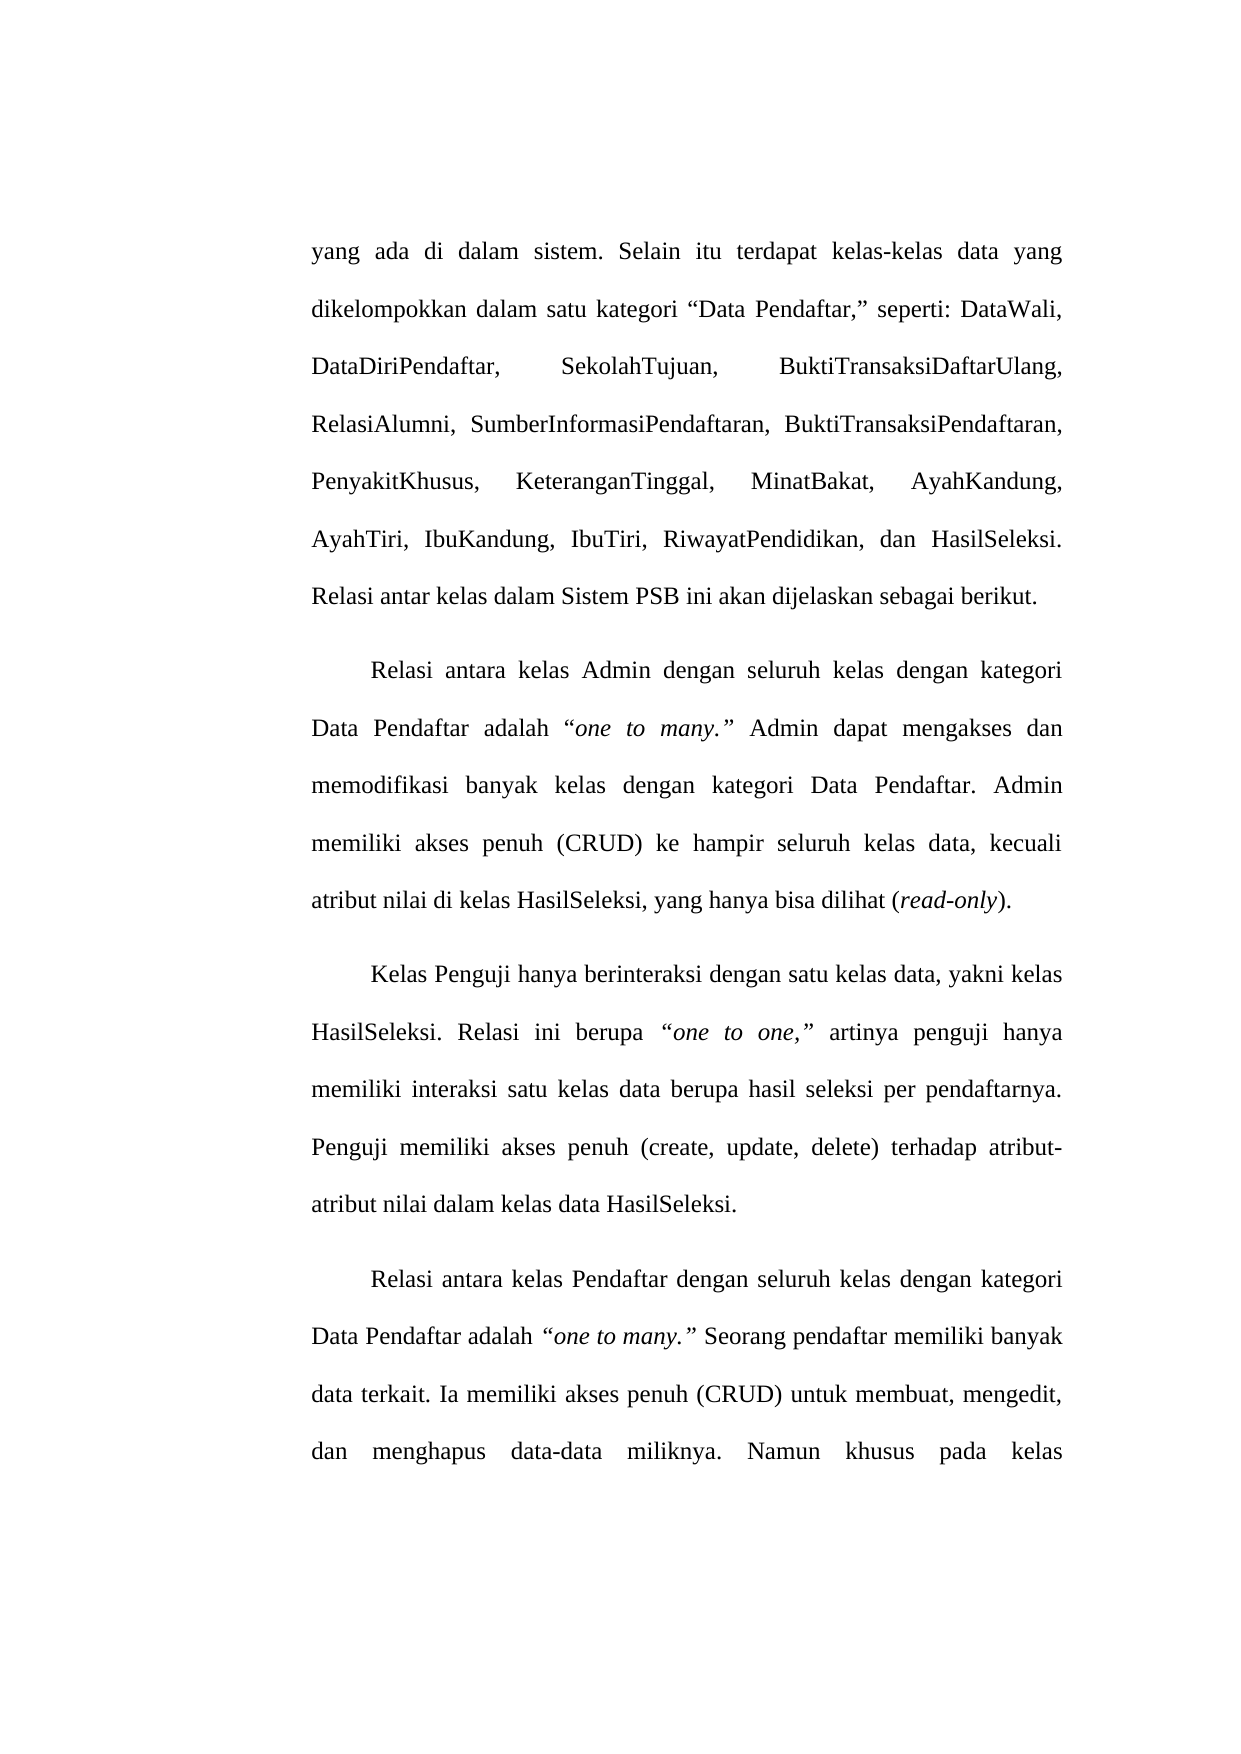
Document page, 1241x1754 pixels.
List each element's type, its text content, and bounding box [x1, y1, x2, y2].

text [311, 236, 1063, 610]
text Kelas Penguji hanya berinteraksi dengan satu kelas data, yakni kelas HasilSeleksi. Relasi ini berupa “one to one,” artinya penguji hanya memiliki interaksi satu kelas data berupa hasil seleksi per pendaftarnya. Penguji memiliki akses penuh (create, update, delete) terhadap atribut-atribut nilai dalam kelas data HasilSeleksi. [311, 959, 1063, 1218]
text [311, 1264, 1063, 1465]
text Relasi antara kelas Admin dengan seluruh kelas dengan kategori Data Pendaftar adalah “one to many.” Admin dapat mengakses dan memodifikasi banyak kelas dengan kategori Data Pendaftar. Admin memiliki akses penuh (CRUD) ke hampir seluruh kelas data, kecuali atribut nilai di kelas HasilSeleksi, yang hanya bisa dilihat (read-only). [311, 655, 1063, 914]
